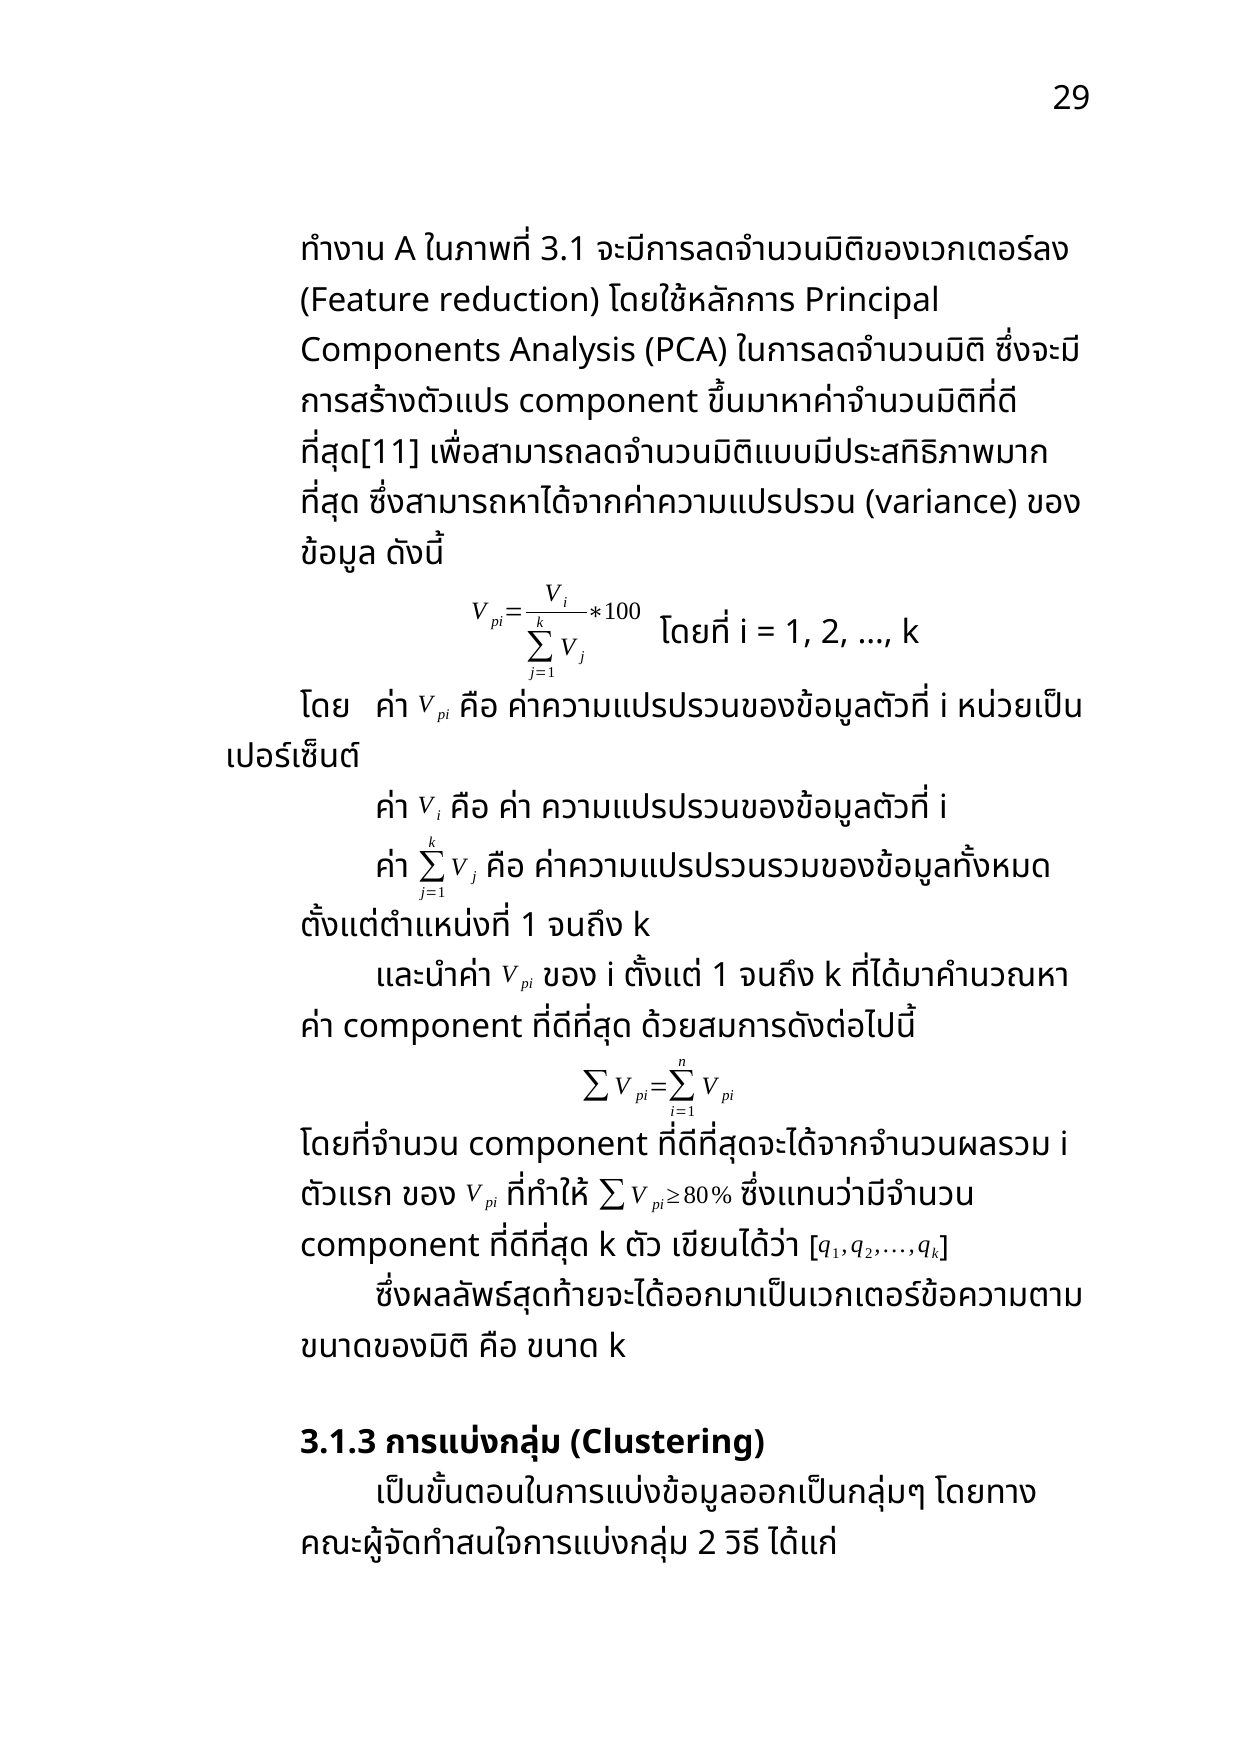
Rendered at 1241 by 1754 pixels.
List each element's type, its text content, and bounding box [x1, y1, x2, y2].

text โดยที่จำนวน component ที่ดีที่สุดจะได้จากจำนวนผลรวม i ตัวแรก ของ ที่ทำให้ ซึ่งแทนว่ามีจำนวน component ที่ดีที่สุด k ตัว เขียนได้ว่า [] [300, 1119, 1090, 1271]
title 3.1.3 การแบ่งกลุ่ม (Clustering) [225, 1418, 1090, 1468]
text ค่า คือ ค่าความแปรปรวนรวมของข้อมูลทั้งหมด ตั้งแต่ตำแหน่งที่ 1 จนถึง k [300, 833, 1090, 951]
text เป็นขั้นตอนในการแบ่งข้อมูลออกเป็นกลุ่มๆ โดยทางคณะผู้จัดทำสนใจการแบ่งกลุ่ม 2 วิธี ได้แก่ [300, 1468, 1090, 1569]
text ค่า คือ ค่า ความแปรปรวนของข้อมูลตัวที่ i [225, 782, 1090, 833]
text โดย ค่า คือ ค่าความแปรปรวนของข้อมูลตัวที่ i หน่วยเป็นเปอร์เซ็นต์ [225, 681, 1090, 782]
text โดยที่ i = 1, 2, …, k [225, 579, 1090, 681]
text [300, 225, 1090, 579]
text และนำค่า ของ i ตั้งแต่ 1 จนถึง k ที่ได้มาคำนวณหาค่า component ที่ดีที่สุด ด้วยสมการดังต่อไปนี้ [300, 951, 1090, 1052]
text ซึ่งผลลัพธ์สุดท้ายจะได้ออกมาเป็นเวกเตอร์ข้อความตามขนาดของมิติ คือ ขนาด k [300, 1271, 1090, 1372]
